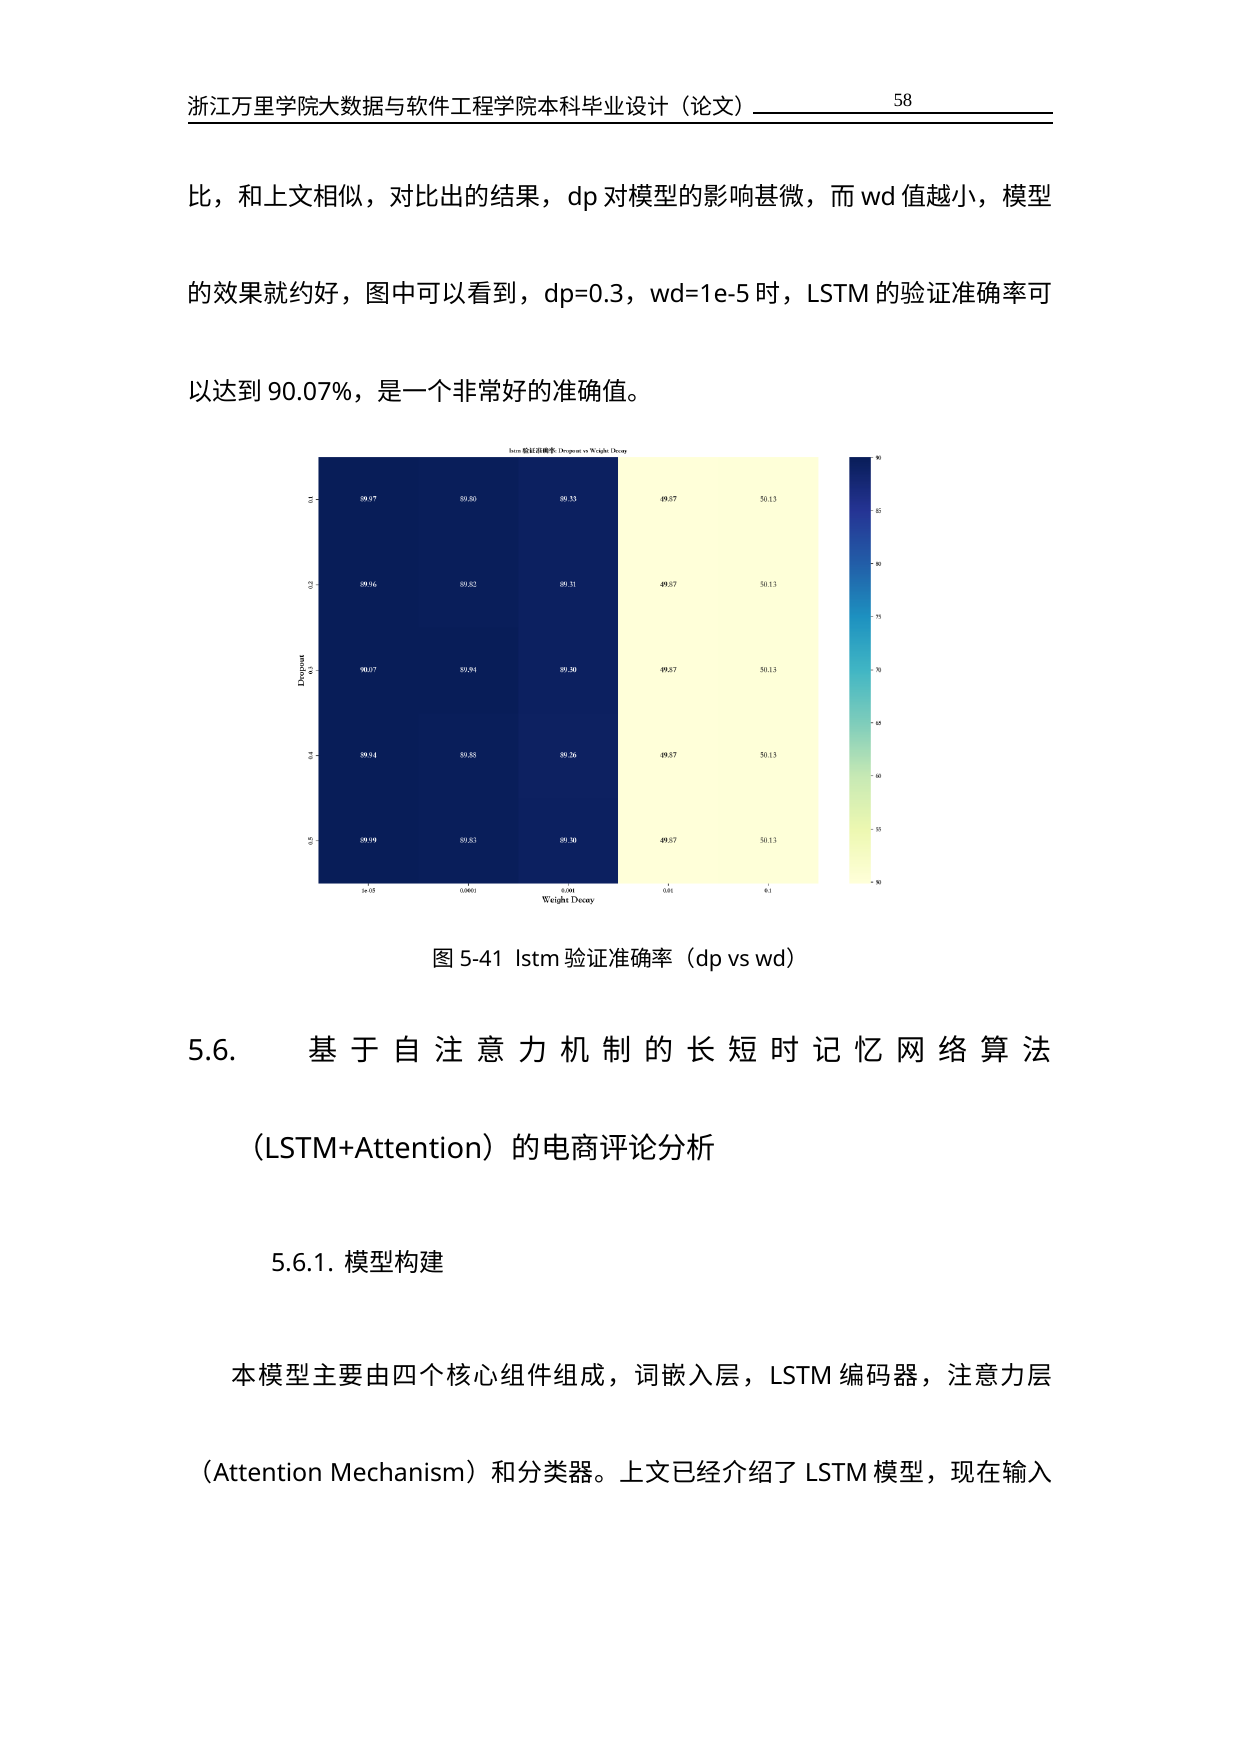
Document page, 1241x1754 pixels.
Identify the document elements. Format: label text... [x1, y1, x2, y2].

subtitle 基于自注意力机制的长短时记忆网络算法（LSTM+Attention）的电商评论分析 [187, 1016, 1053, 1178]
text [187, 1341, 1053, 1503]
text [187, 162, 1053, 422]
subtitle 模型构建 [271, 1228, 1053, 1293]
picture [290, 440, 950, 911]
